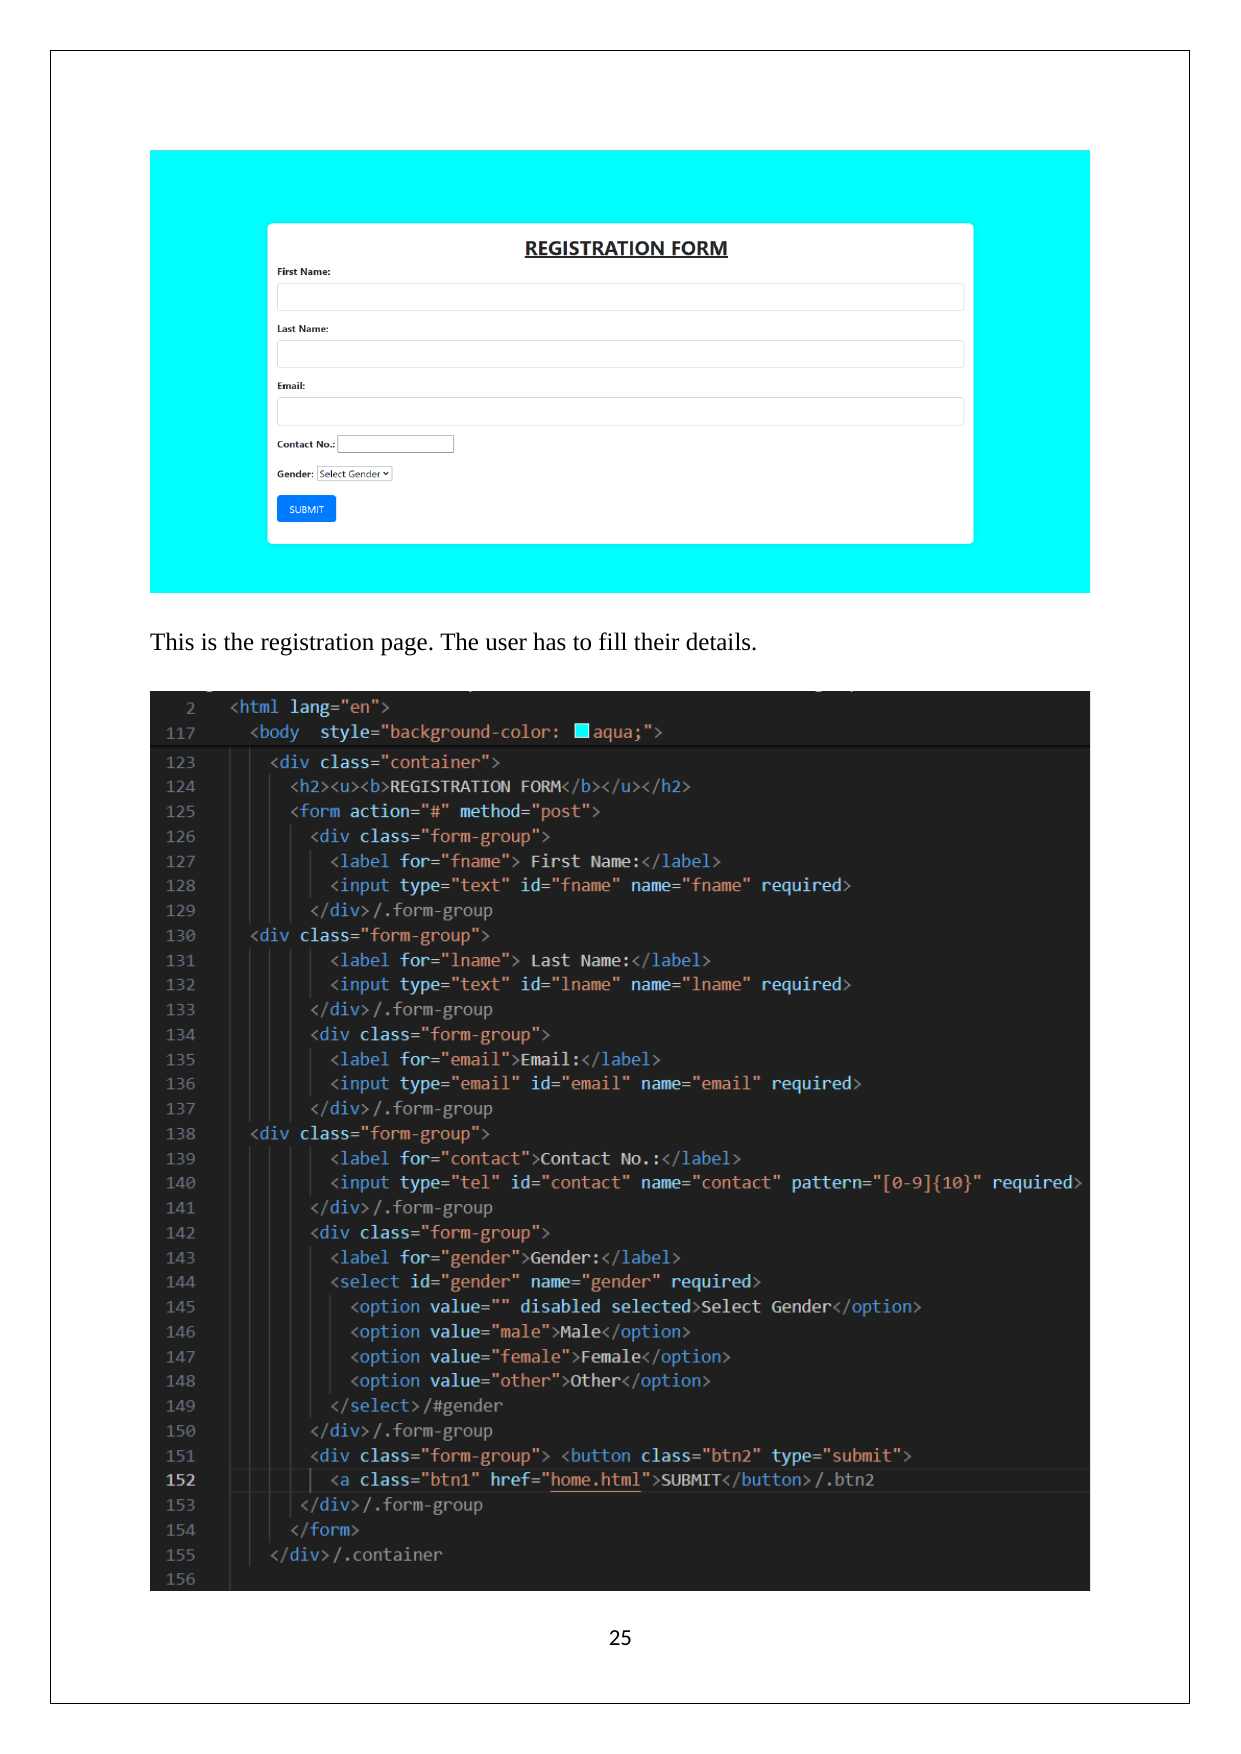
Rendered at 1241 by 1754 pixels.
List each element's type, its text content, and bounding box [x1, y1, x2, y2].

text This is the registration page. The user has to fill their details. [150, 627, 1090, 656]
picture [150, 150, 1091, 593]
picture [150, 691, 1091, 1591]
